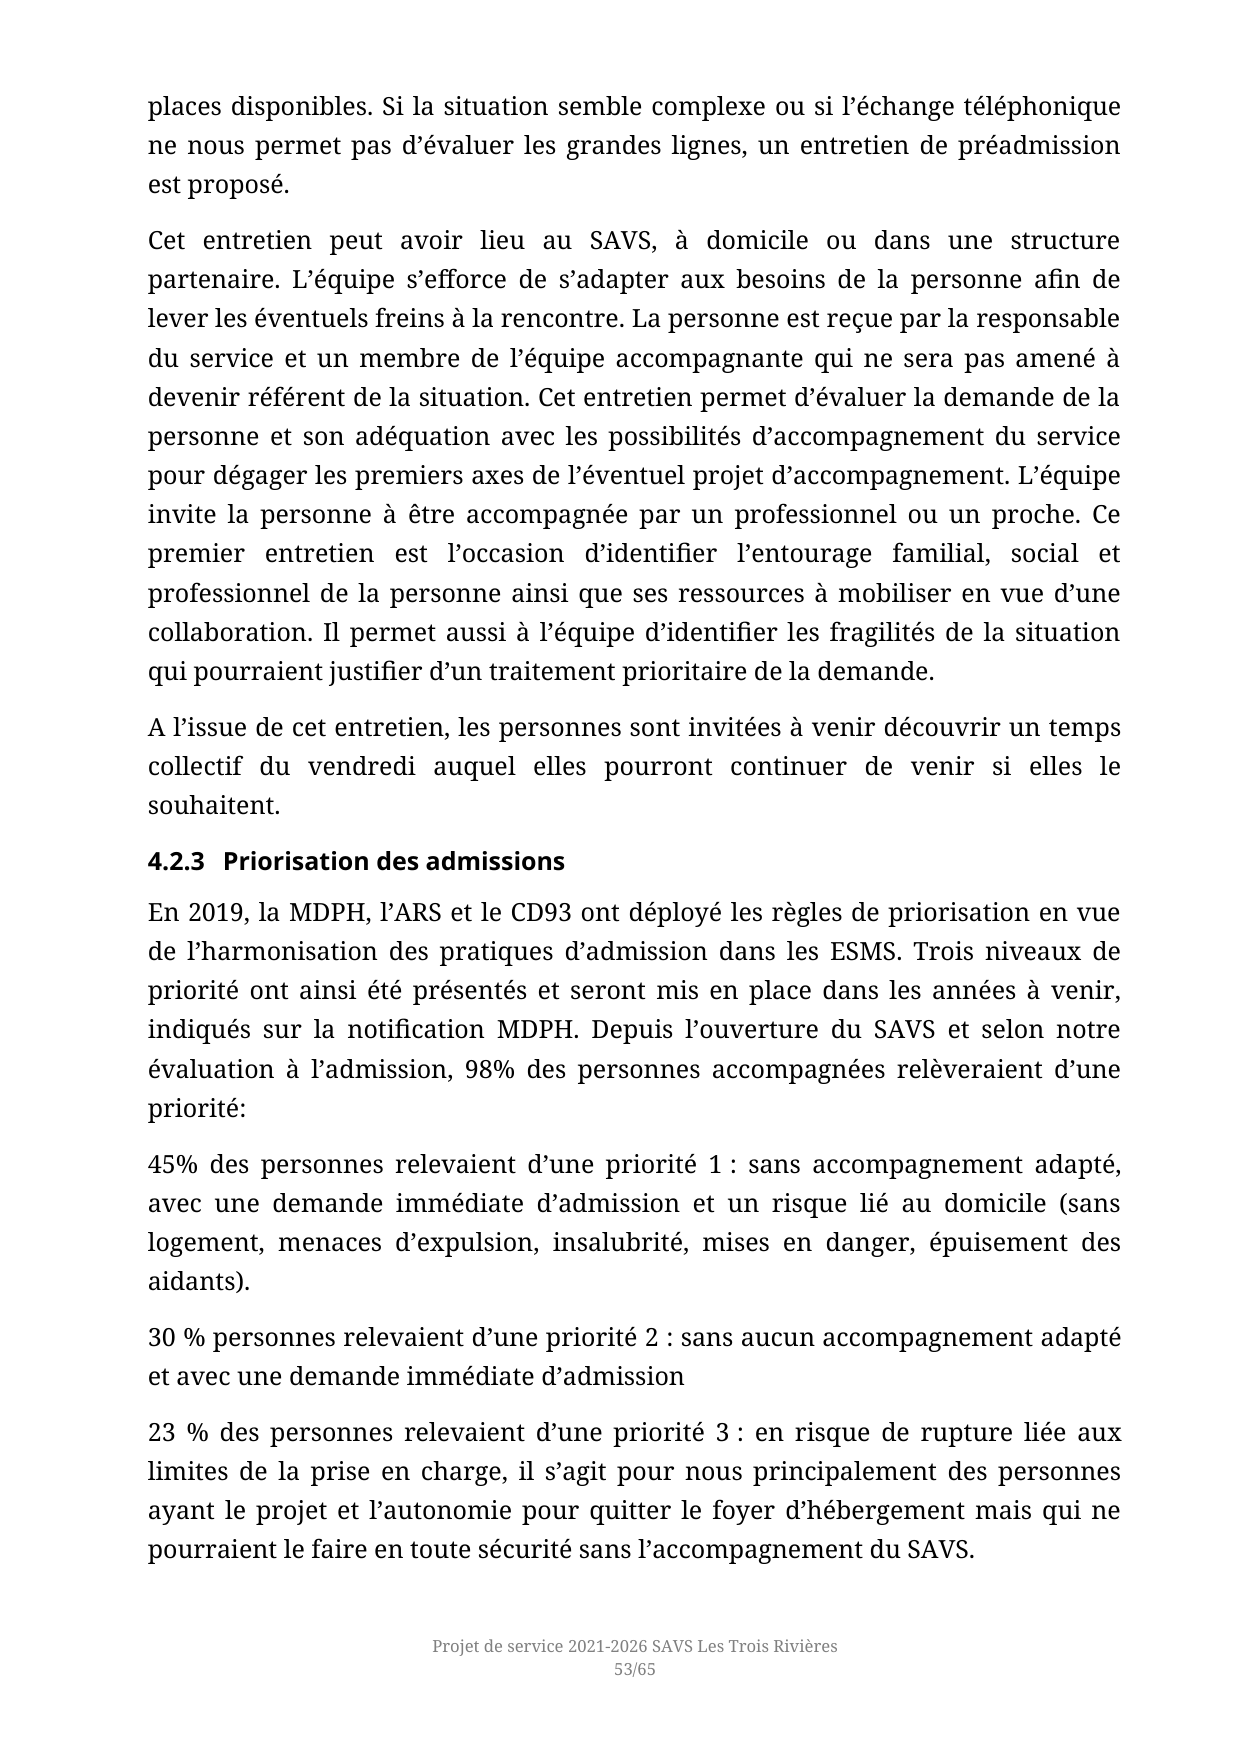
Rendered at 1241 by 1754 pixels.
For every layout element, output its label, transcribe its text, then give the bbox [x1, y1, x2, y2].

text Cet entretien peut avoir lieu au SAVS, à domicile ou dans une structure partenaire. L’équipe s’efforce de s’adapter aux besoins de la personne afin de lever les éventuels freins à la rencontre. La personne est reçue par la responsable du service et un membre de l’équipe accompagnante qui ne sera pas amené à devenir référent de la situation. Cet entretien permet d’évaluer la demande de la personne et son adéquation avec les possibilités d’accompagnement du service pour dégager les premiers axes de l’éventuel projet d’accompagnement. L’équipe invite la personne à être accompagnée par un professionnel ou un proche. Ce premier entretien est l’occasion d’identifier l’entourage familial, social et professionnel de la personne ainsi que ses ressources à mobiliser en vue d’une collaboration. Il permet aussi à l’équipe d’identifier les fragilités de la situation qui pourraient justifier d’un traitement prioritaire de la demande. [148, 223, 1122, 688]
text En 2019, la MDPH, l’ARS et le CD93 ont déployé les règles de priorisation en vue de l’harmonisation des pratiques d’admission dans les ESMS. Trois niveaux de priorité ont ainsi été présentés et seront mis en place dans les années à venir, indiqués sur la notification MDPH. Depuis l’ouverture du SAVS et selon notre évaluation à l’admission, 98% des personnes accompagnées relèveraient d’une priorité: [148, 895, 1122, 1124]
text 30 % personnes relevaient d’une priorité 2 : sans aucun accompagnement adapté et avec une demande immédiate d’admission [148, 1320, 1122, 1393]
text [148, 89, 1122, 201]
text 45% des personnes relevaient d’une priorité 1 : sans accompagnement adapté, avec une demande immédiate d’admission et un risque lié au domicile (sans logement, menaces d’expulsion, insalubrité, mises en danger, épuisement des aidants). [148, 1146, 1122, 1298]
text A l’issue de cet entretien, les personnes sont invitées à venir découvrir un temps collectif du vendredi auquel elles pourront continuer de venir si elles le souhaitent. [148, 709, 1122, 822]
text 23 % des personnes relevaient d’une priorité 3 : en risque de rupture liée aux limites de la prise en charge, il s’agit pour nous principalement des personnes ayant le projet et l’autonomie pour quitter le foyer d’hébergement mais qui ne pourraient le faire en toute sécurité sans l’accompagnement du SAVS. [148, 1415, 1122, 1566]
subtitle Priorisation des admissions [148, 844, 1122, 878]
